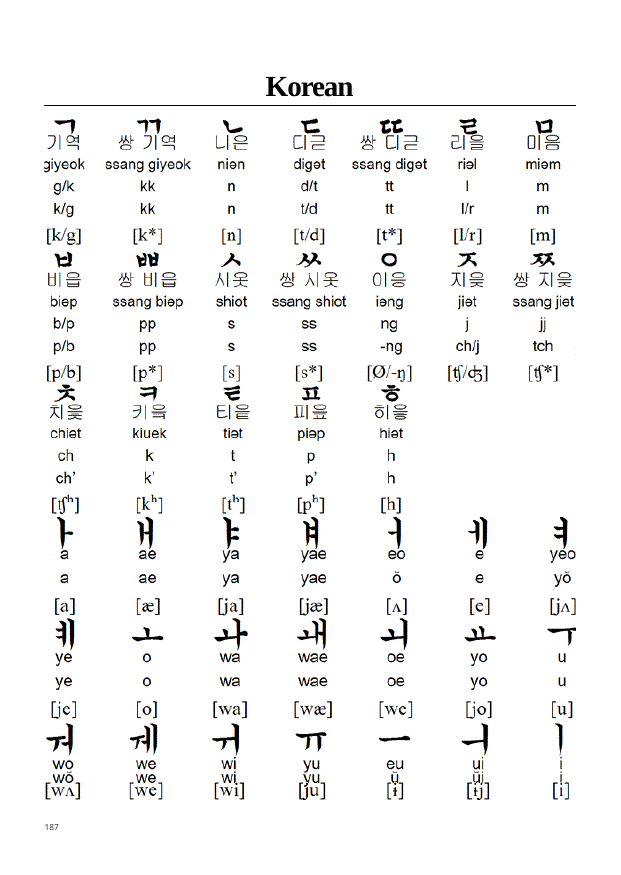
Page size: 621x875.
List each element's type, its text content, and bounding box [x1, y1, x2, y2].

subtitle Korean [44, 69, 576, 105]
picture [44, 118, 576, 805]
